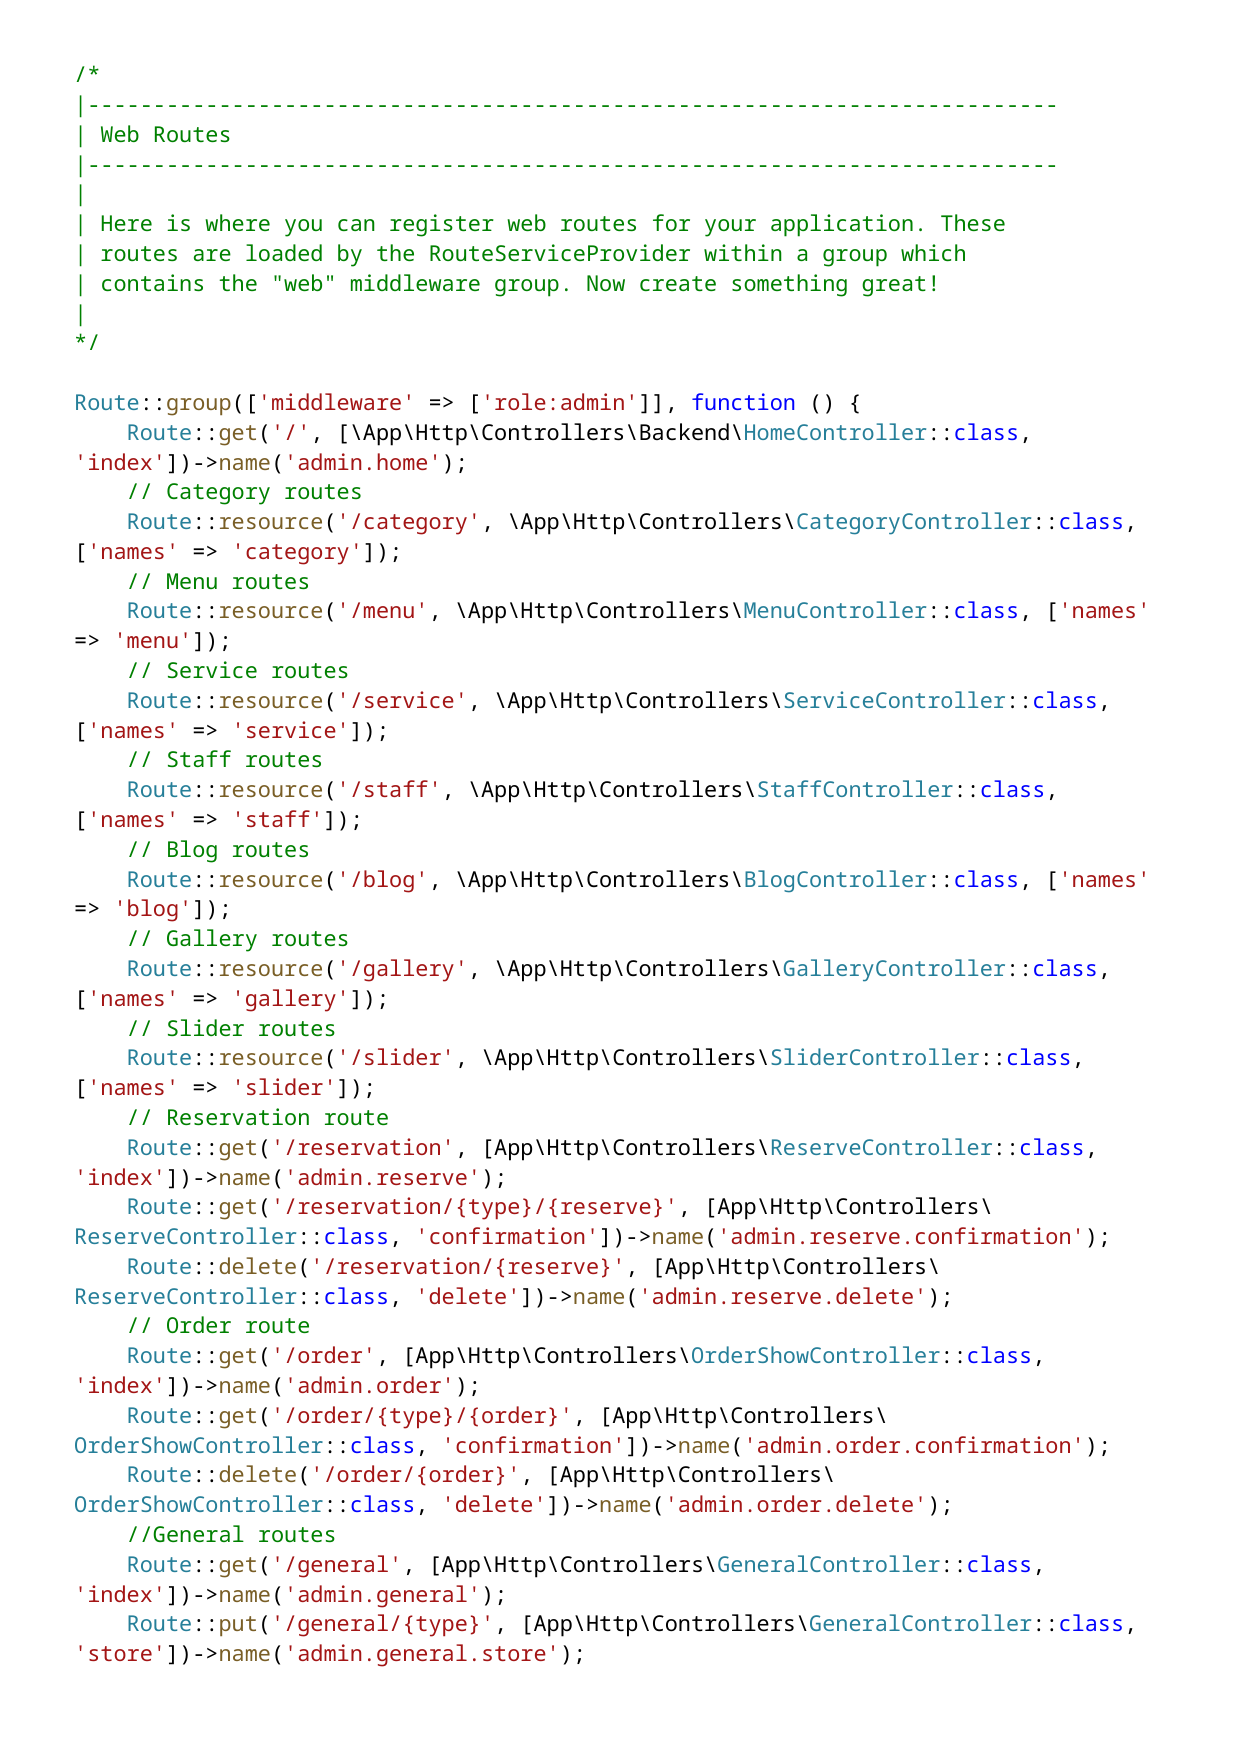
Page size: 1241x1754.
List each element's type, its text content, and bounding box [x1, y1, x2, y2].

text /* [74, 59, 1152, 89]
text Route::get('/', [\App\Http\Controllers\Backend\HomeController::class, 'index'])->name('admin.home'); [74, 417, 1152, 476]
text Route::resource('/slider', \App\Http\Controllers\SliderController::class, ['names' => 'slider']); [74, 1042, 1152, 1102]
text Route::resource('/category', \App\Http\Controllers\CategoryController::class, ['names' => 'category']); [74, 506, 1152, 566]
text Route::resource('/gallery', \App\Http\Controllers\GalleryController::class, ['names' => 'gallery']); [74, 953, 1152, 1012]
text // Staff routes [74, 744, 1152, 774]
text | [74, 178, 1152, 208]
text |-------------------------------------------------------------------------- [74, 89, 1152, 119]
text Route::resource('/blog', \App\Http\Controllers\BlogController::class, ['names' => 'blog']); [74, 863, 1152, 923]
text | [74, 297, 1152, 327]
text //General routes [74, 1519, 1152, 1549]
text Route::resource('/menu', \App\Http\Controllers\MenuController::class, ['names' => 'menu']); [74, 595, 1152, 655]
text Route::delete('/order/{order}', [App\Http\Controllers\OrderShowController::class, 'delete'])->name('admin.order.delete'); [74, 1459, 1152, 1519]
text | Here is where you can register web routes for your application. These [74, 208, 1152, 238]
text // Slider routes [74, 1012, 1152, 1042]
text // Service routes [74, 655, 1152, 685]
text Route::get('/reservation/{type}/{reserve}', [App\Http\Controllers\ReserveController::class, 'confirmation'])->name('admin.reserve.confirmation'); [74, 1191, 1152, 1251]
text Route::get('/reservation', [App\Http\Controllers\ReserveController::class, 'index'])->name('admin.reserve'); [74, 1132, 1152, 1191]
text // Category routes [74, 476, 1152, 506]
text Route::get('/order', [App\Http\Controllers\OrderShowController::class, 'index'])->name('admin.order'); [74, 1340, 1152, 1400]
text Route::get('/general', [App\Http\Controllers\GeneralController::class, 'index'])->name('admin.general'); [74, 1549, 1152, 1608]
text // Reservation route [74, 1102, 1152, 1132]
text */ [74, 327, 1152, 357]
text | contains the "web" middleware group. Now create something great! [74, 268, 1152, 297]
text | routes are loaded by the RouteServiceProvider within a group which [74, 238, 1152, 268]
text Route::resource('/service', \App\Http\Controllers\ServiceController::class, ['names' => 'service']); [74, 685, 1152, 744]
text | Web Routes [74, 119, 1152, 148]
text // Gallery routes [74, 923, 1152, 953]
text Route::resource('/staff', \App\Http\Controllers\StaffController::class, ['names' => 'staff']); [74, 774, 1152, 834]
text Route::group(['middleware' => ['role:admin']], function () { [74, 387, 1152, 417]
text // Blog routes [74, 834, 1152, 863]
text Route::put('/general/{type}', [App\Http\Controllers\GeneralController::class, 'store'])->name('admin.general.store'); [74, 1608, 1152, 1668]
text // Menu routes [74, 566, 1152, 595]
text Route::delete('/reservation/{reserve}', [App\Http\Controllers\ReserveController::class, 'delete'])->name('admin.reserve.delete'); [74, 1251, 1152, 1310]
text // Order route [74, 1310, 1152, 1340]
text Route::get('/order/{type}/{order}', [App\Http\Controllers\OrderShowController::class, 'confirmation'])->name('admin.order.confirmation'); [74, 1400, 1152, 1459]
text |-------------------------------------------------------------------------- [74, 148, 1152, 178]
